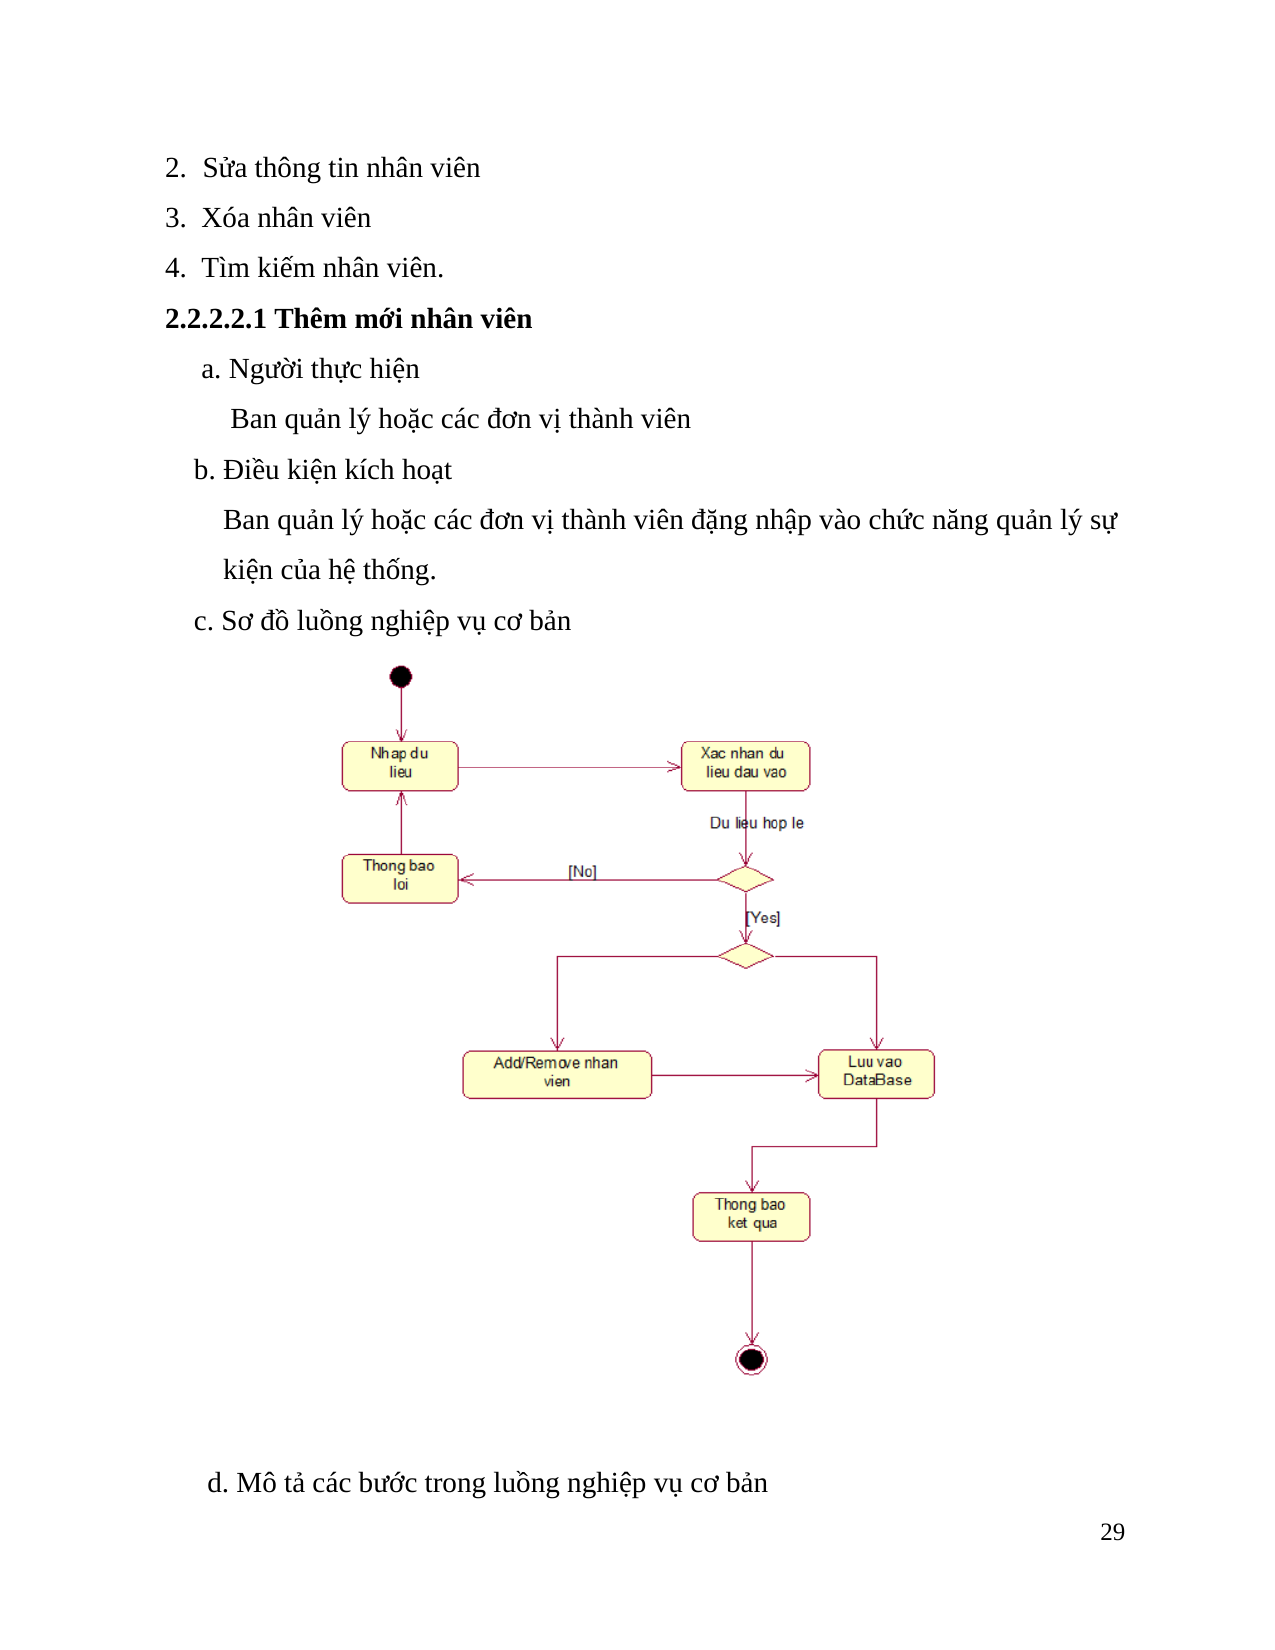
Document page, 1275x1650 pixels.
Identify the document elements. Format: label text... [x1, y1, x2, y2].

text 4. Tìm kiếm nhân viên. [165, 251, 1125, 284]
text Ban quản lý hoặc các đơn vị thành viên đặng nhập vào chức năng quản lý sự [150, 502, 1125, 536]
text 3. Xóa nhân viên [165, 200, 1125, 234]
text d. Mô tả các bước trong luồng nghiệp vụ cơ bản [207, 1465, 1125, 1499]
text kiện của hệ thống. [150, 552, 1125, 586]
text c. Sơ đồ luồng nghiệp vụ cơ bản [150, 603, 1125, 636]
text 2.2.2.2.1 Thêm mới nhân viên [165, 301, 1125, 334]
text Ban quản lý hoặc các đơn vị thành viên [150, 402, 1125, 435]
list Sửa thông tin nhân viên [165, 150, 1125, 183]
text a. Người thực hiện [150, 351, 1125, 385]
text b. Điều kiện kích hoạt [150, 452, 1125, 485]
picture [313, 653, 962, 1401]
